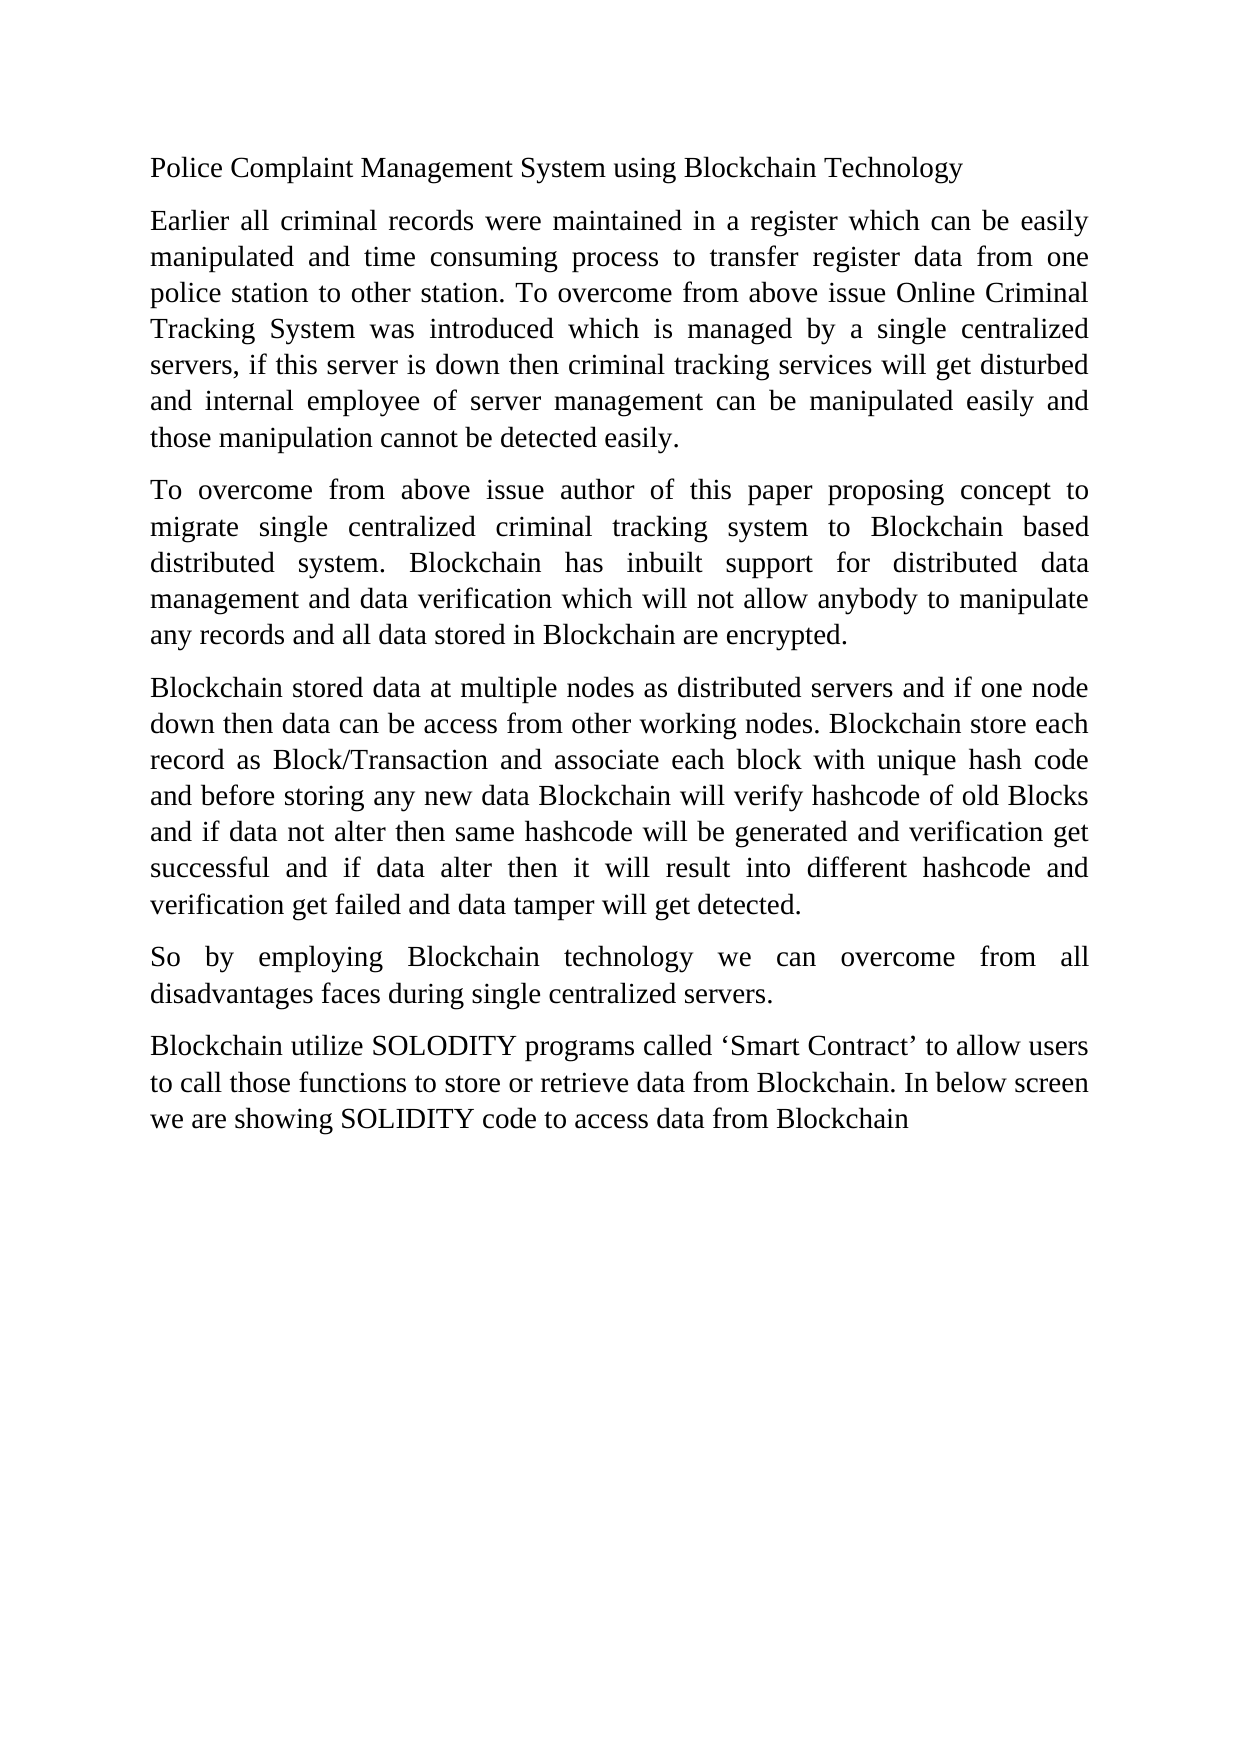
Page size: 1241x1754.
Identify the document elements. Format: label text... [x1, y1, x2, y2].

text Earlier all criminal records were maintained in a register which can be easily manipulated and time consuming process to transfer register data from one police station to other station. To overcome from above issue Online Criminal Tracking System was introduced which is managed by a single centralized servers, if this server is down then criminal tracking services will get disturbed and internal employee of server management can be manipulated easily and those manipulation cannot be detected easily. [150, 203, 1090, 453]
text Police Complaint Management System using Blockchain Technology [150, 150, 1090, 183]
text Blockchain utilize SOLODITY programs called ‘Smart Contract’ to allow users to call those functions to store or retrieve data from Blockchain. In below screen we are showing SOLIDITY code to access data from Blockchain [150, 1028, 1090, 1134]
text To overcome from above issue author of this paper proposing concept to migrate single centralized criminal tracking system to Blockchain based distributed system. Blockchain has inbuilt support for distributed data management and data verification which will not allow anybody to manipulate any records and all data stored in Blockchain are encrypted. [150, 472, 1090, 651]
text Blockchain stored data at multiple nodes as distributed servers and if one node down then data can be access from other working nodes. Blockchain store each record as Block/Transaction and associate each block with unique hash code and before storing any new data Blockchain will verify hashcode of old Blocks and if data not alter then same hashcode will be generated and verification get successful and if data alter then it will result into different hashcode and verification get failed and data tamper will get detected. [150, 670, 1090, 920]
text So by employing Blockchain technology we can overcome from all disadvantages faces during single centralized servers. [150, 939, 1090, 1009]
